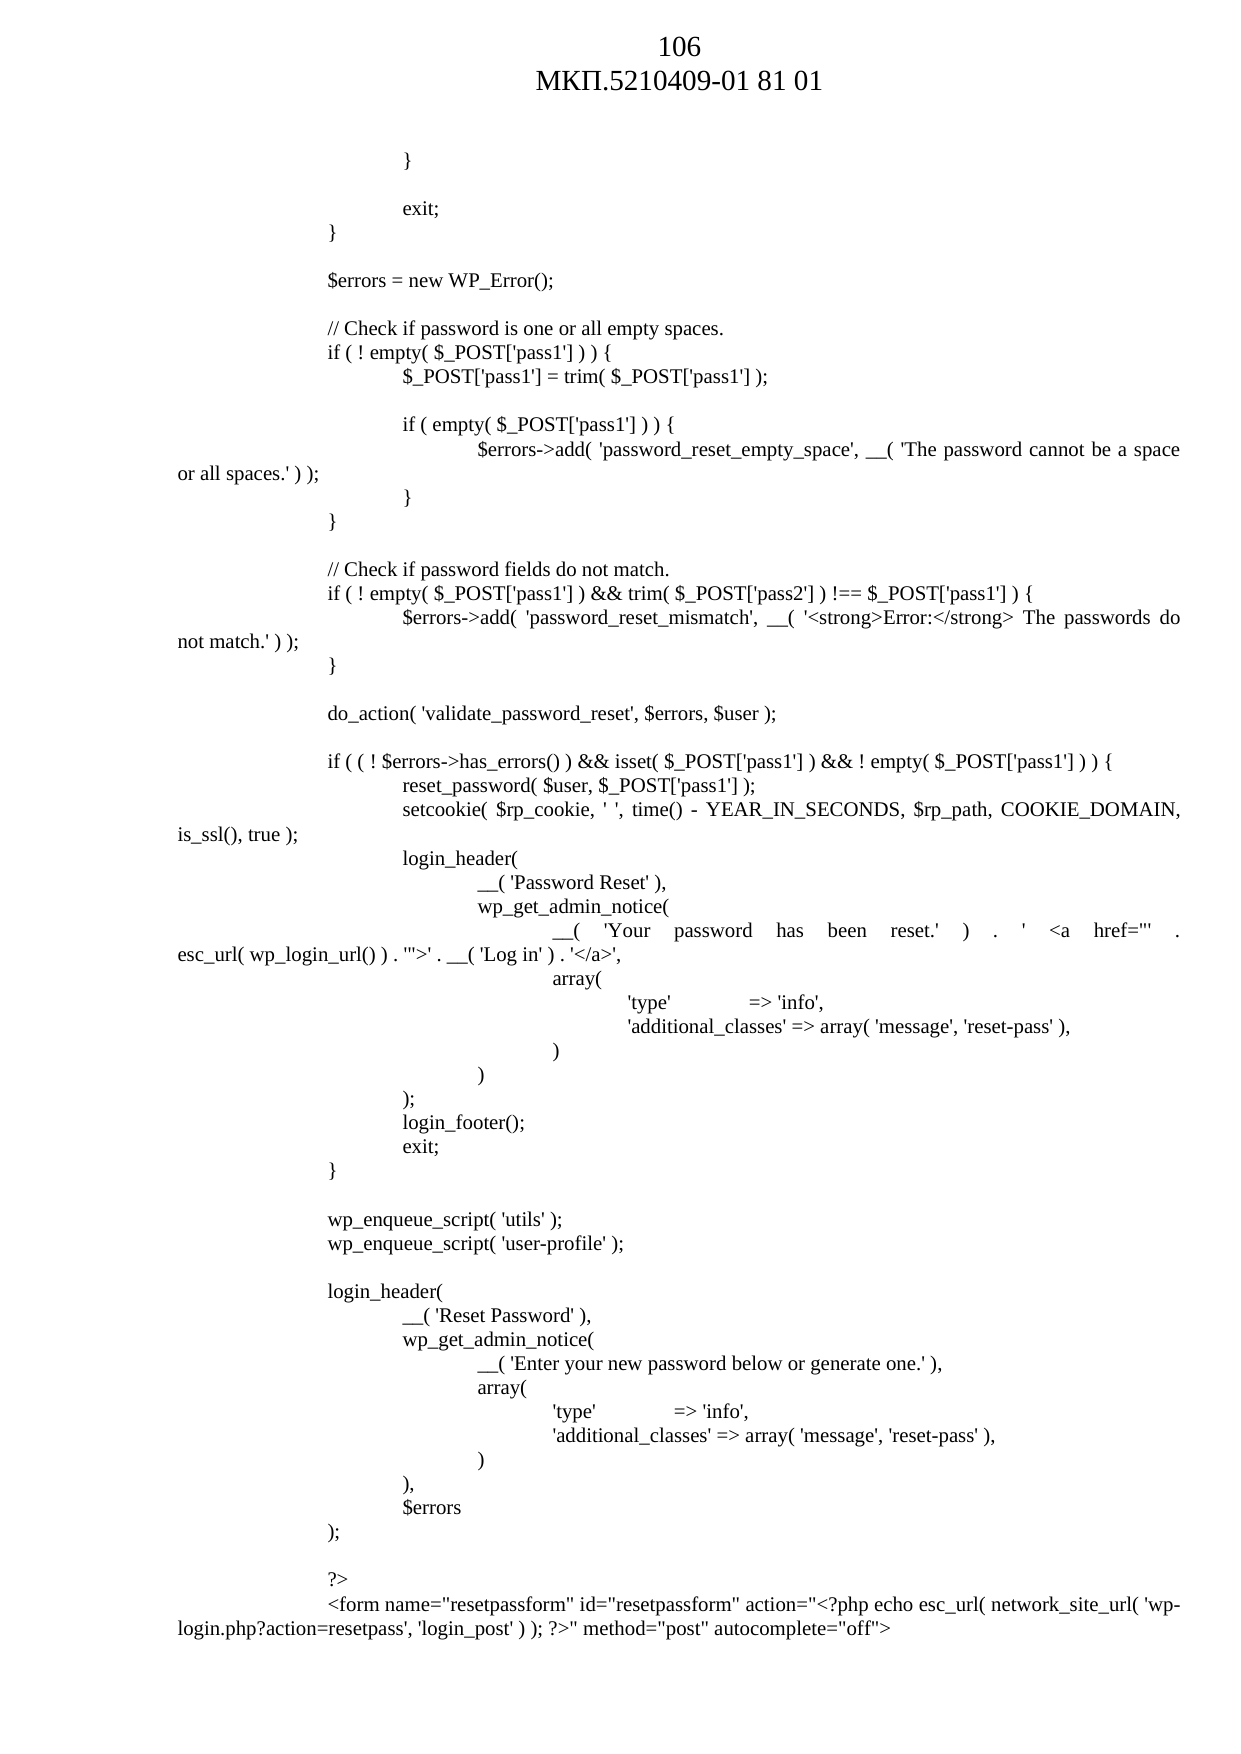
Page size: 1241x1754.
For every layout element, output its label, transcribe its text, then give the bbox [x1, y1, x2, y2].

text } [177, 653, 1181, 677]
text __( 'Enter your new password below or generate one.' ), [177, 1351, 1181, 1375]
text } [177, 1158, 1181, 1182]
text 'additional_classes' => array( 'message', 'reset-pass' ), [177, 1014, 1181, 1038]
text wp_get_admin_notice( [177, 894, 1181, 918]
text 'additional_classes' => array( 'message', 'reset-pass' ), [177, 1423, 1181, 1447]
text __( 'Your password has been reset.' ) . ' <a href="' . esc_url( wp_login_url() ) . '">' . __( 'Log in' ) . '</a>', [177, 918, 1181, 966]
text } [177, 484, 1181, 509]
text if ( ( ! $errors->has_errors() ) && isset( $_POST['pass1'] ) && ! empty( $_POST['pass1'] ) ) { [177, 749, 1181, 773]
text do_action( 'validate_password_reset', $errors, $user ); [177, 701, 1181, 725]
text reset_password( $user, $_POST['pass1'] ); [177, 773, 1181, 797]
text } [177, 220, 1181, 244]
text ?> [177, 1567, 1181, 1591]
text setcookie( $rp_cookie, ' ', time() - YEAR_IN_SECONDS, $rp_path, COOKIE_DOMAIN, is_ssl(), true ); [177, 797, 1181, 846]
text ); [177, 1519, 1181, 1543]
text ) [177, 1062, 1181, 1086]
text // Check if password fields do not match. [177, 557, 1181, 581]
text $errors = new WP_Error(); [177, 268, 1181, 292]
text if ( empty( $_POST['pass1'] ) ) { [177, 412, 1181, 436]
text __( 'Password Reset' ), [177, 869, 1181, 894]
text login_footer(); [177, 1110, 1181, 1134]
text ), [177, 1471, 1181, 1495]
text array( [177, 1375, 1181, 1399]
text $errors->add( 'password_reset_mismatch', __( '<strong>Error:</strong> The passwords do not match.' ) ); [177, 605, 1181, 653]
text } [177, 509, 1181, 533]
text wp_enqueue_script( 'utils' ); [177, 1206, 1181, 1231]
text wp_get_admin_notice( [177, 1327, 1181, 1351]
text 'type' => 'info', [177, 990, 1181, 1014]
text login_header( [177, 846, 1181, 869]
text $errors->add( 'password_reset_empty_space', __( 'The password cannot be a space or all spaces.' ) ); [177, 436, 1181, 484]
text exit; [177, 196, 1181, 220]
text exit; [177, 1134, 1181, 1158]
text login_header( [177, 1279, 1181, 1303]
text wp_enqueue_script( 'user-profile' ); [177, 1231, 1181, 1254]
text array( [177, 966, 1181, 990]
text $errors [177, 1495, 1181, 1519]
text __( 'Reset Password' ), [177, 1303, 1181, 1327]
text <form name="resetpassform" id="resetpassform" action="<?php echo esc_url( network_site_url( 'wp-login.php?action=resetpass', 'login_post' ) ); ?>" method="post" autocomplete="off"> [177, 1591, 1181, 1639]
text if ( ! empty( $_POST['pass1'] ) ) { [177, 340, 1181, 364]
text $_POST['pass1'] = trim( $_POST['pass1'] ); [177, 364, 1181, 388]
text } [177, 148, 1181, 172]
text ) [177, 1038, 1181, 1062]
text 'type' => 'info', [177, 1399, 1181, 1423]
text ) [177, 1447, 1181, 1471]
text ); [177, 1086, 1181, 1110]
text if ( ! empty( $_POST['pass1'] ) && trim( $_POST['pass2'] ) !== $_POST['pass1'] ) { [177, 581, 1181, 605]
text // Check if password is one or all empty spaces. [177, 316, 1181, 340]
